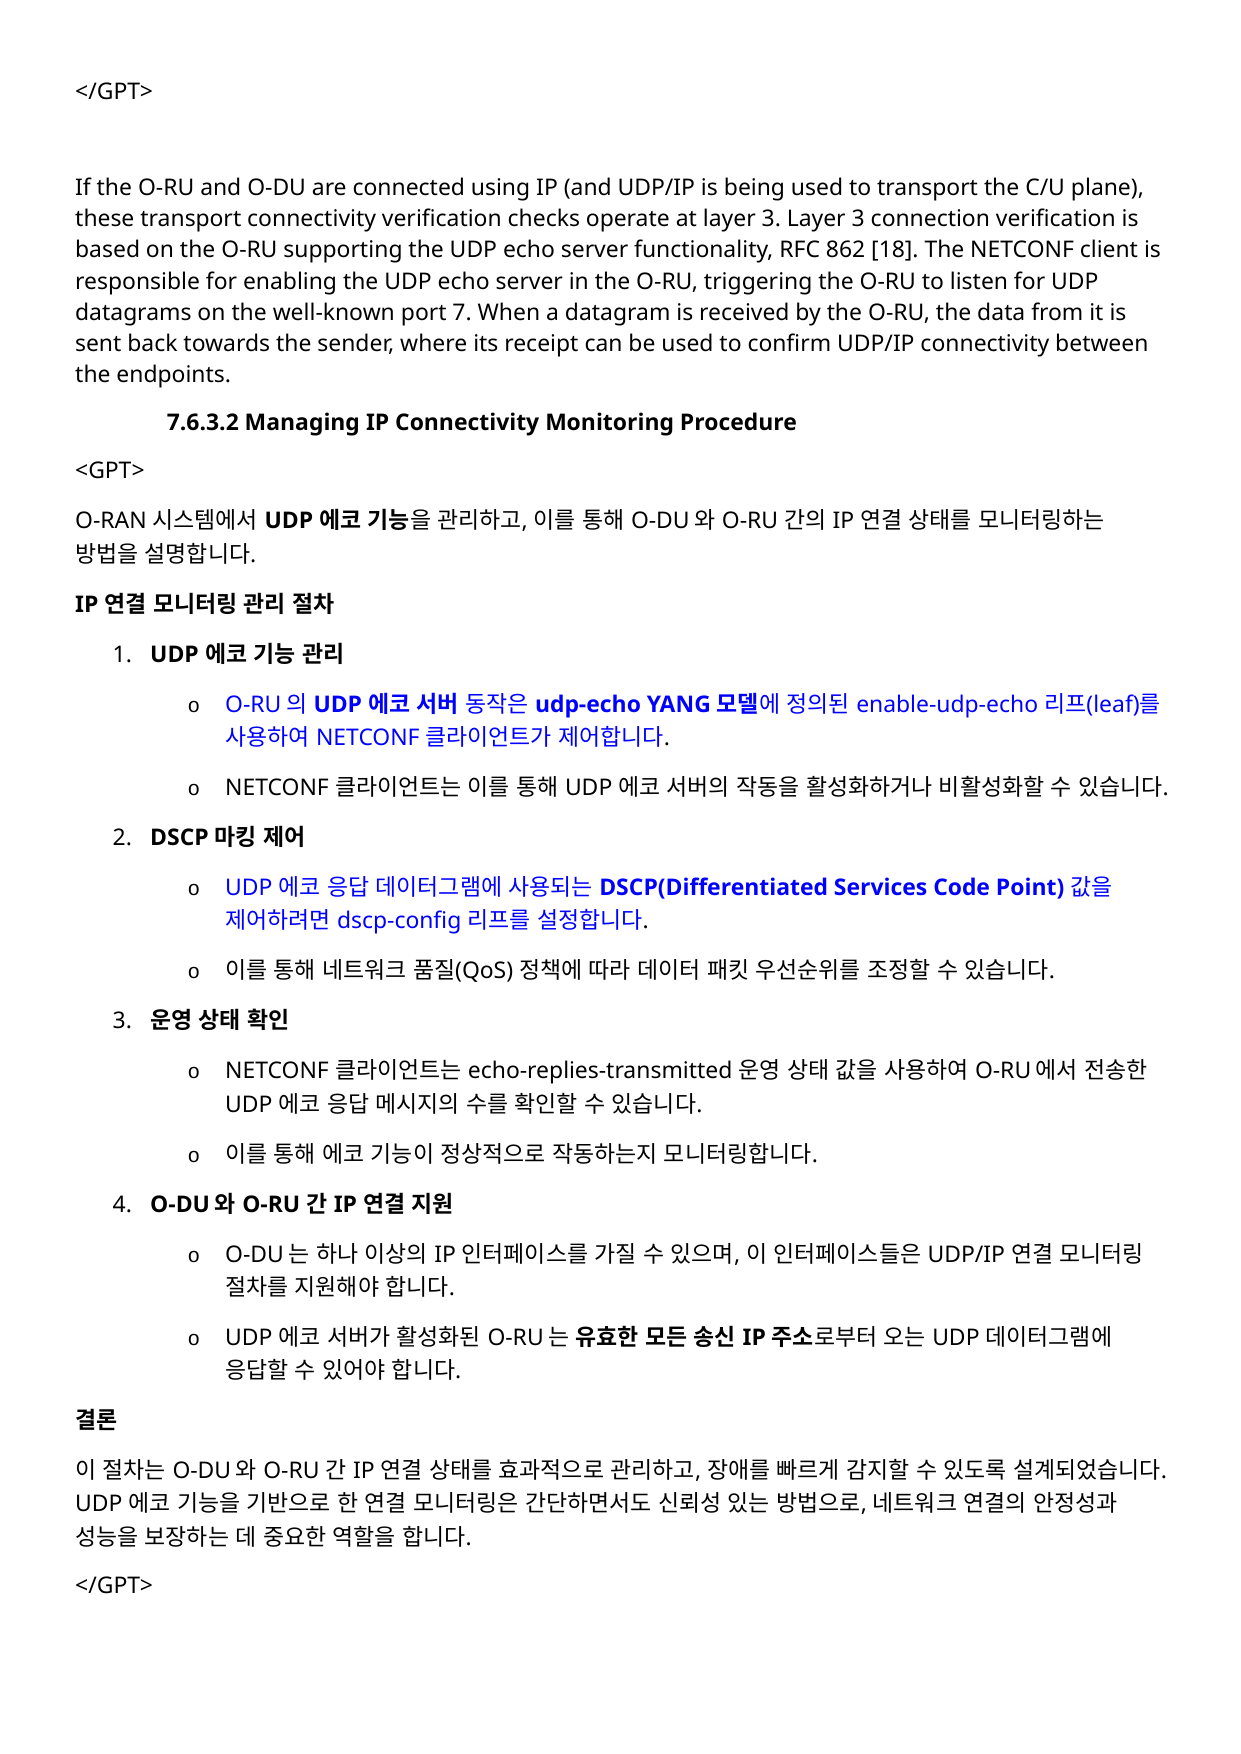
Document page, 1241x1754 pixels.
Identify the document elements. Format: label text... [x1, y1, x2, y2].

text 결론 [75, 1402, 1165, 1435]
list O-DU와 O-RU 간 IP 연결 지원 [112, 1185, 1165, 1219]
text </GPT> [75, 1569, 1165, 1600]
text <GPT> [75, 454, 1165, 485]
list O-RU의 UDP 에코 서버 동작은 udp-echo YANG 모델에 정의된 enable-udp-echo 리프(leaf)를 사용하여 NETCONF 클라이언트가 제어합니다. [187, 685, 1165, 752]
list UDP 에코 기능 관리 [112, 635, 1165, 669]
text 이 절차는 O-DU와 O-RU 간 IP 연결 상태를 효과적으로 관리하고, 장애를 빠르게 감지할 수 있도록 설계되었습니다. UDP 에코 기능을 기반으로 한 연결 모니터링은 간단하면서도 신뢰성 있는 방법으로, 네트워크 연결의 안정성과 성능을 보장하는 데 중요한 역할을 합니다. [75, 1452, 1165, 1552]
text IP 연결 모니터링 관리 절차 [75, 585, 1165, 619]
list NETCONF 클라이언트는 echo-replies-transmitted 운영 상태 값을 사용하여 O-RU에서 전송한 UDP 에코 응답 메시지의 수를 확인할 수 있습니다. [187, 1052, 1165, 1119]
list UDP 에코 응답 데이터그램에 사용되는 DSCP(Differentiated Services Code Point) 값을 제어하려면 dscp-config 리프를 설정합니다. [187, 869, 1165, 935]
list 이를 통해 네트워크 품질(QoS) 정책에 따라 데이터 패킷 우선순위를 조정할 수 있습니다. [187, 952, 1165, 985]
list 이를 통해 에코 기능이 정상적으로 작동하는지 모니터링합니다. [187, 1135, 1165, 1169]
list UDP 에코 서버가 활성화된 O-RU는 유효한 모든 송신 IP 주소로부터 오는 UDP 데이터그램에 응답할 수 있어야 합니다. [187, 1319, 1165, 1385]
list O-DU는 하나 이상의 IP 인터페이스를 가질 수 있으며, 이 인터페이스들은 UDP/IP 연결 모니터링 절차를 지원해야 합니다. [187, 1235, 1165, 1302]
subtitle 7.6.3.2 Managing IP Connectivity Monitoring Procedure [167, 406, 1165, 437]
list 운영 상태 확인 [112, 1002, 1165, 1035]
list DSCP 마킹 제어 [112, 819, 1165, 852]
text If the O-RU and O-DU are connected using IP (and UDP/IP is being used to transport the C/U plane), these transport connectivity verification checks operate at layer 3. Layer 3 connection verification is based on the O-RU supporting the UDP echo server functionality, RFC 862 [18]. The NETCONF client is responsible for enabling the UDP echo server in the O-RU, triggering the O-RU to listen for UDP datagrams on the well-known port 7. When a datagram is received by the O-RU, the data from it is sent back towards the sender, where its receipt can be used to confirm UDP/IP connectivity between the endpoints. [75, 171, 1165, 389]
list NETCONF 클라이언트는 이를 통해 UDP 에코 서버의 작동을 활성화하거나 비활성화할 수 있습니다. [187, 769, 1165, 802]
text O-RAN 시스템에서 UDP 에코 기능을 관리하고, 이를 통해 O-DU와 O-RU 간의 IP 연결 상태를 모니터링하는 방법을 설명합니다. [75, 502, 1165, 569]
text </GPT> [75, 75, 1165, 106]
